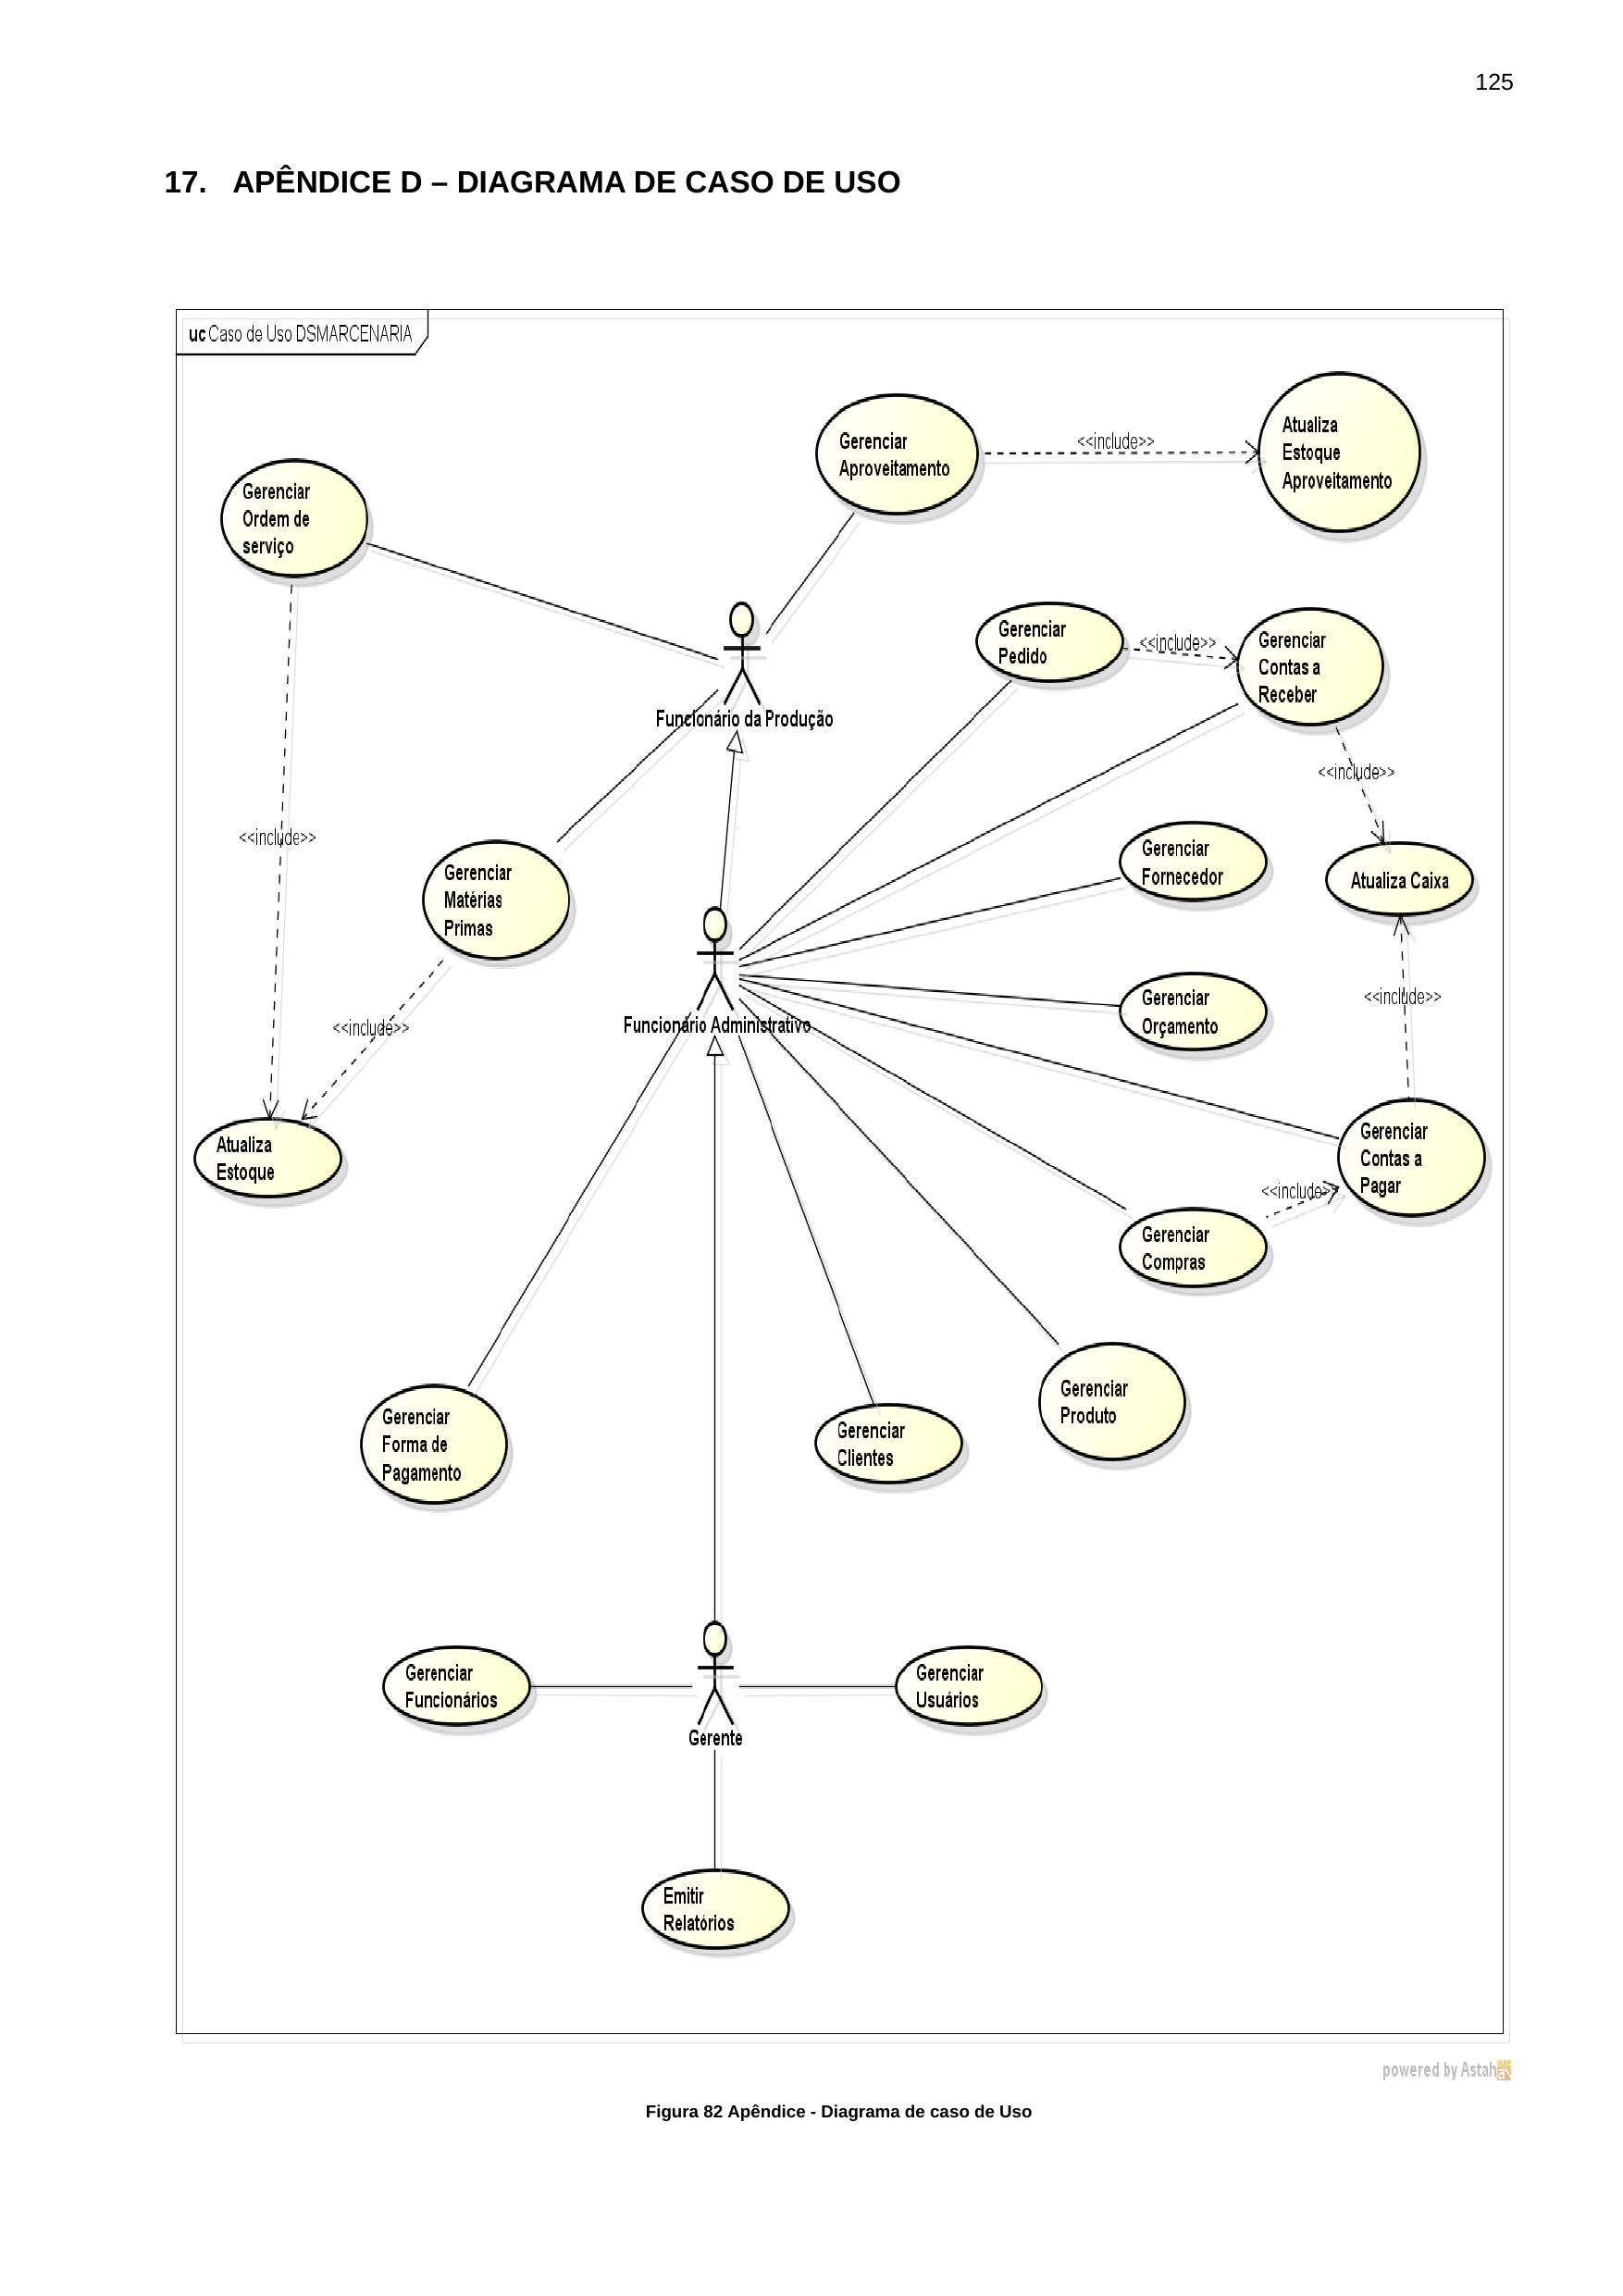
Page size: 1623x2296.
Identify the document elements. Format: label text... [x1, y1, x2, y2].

text APÊNDICE D – DIAGRAMA DE CASO DE USO [164, 164, 1514, 200]
picture [164, 292, 1515, 2088]
text Figura 82 Apêndice - Diagrama de caso de Uso [164, 2101, 1514, 2121]
